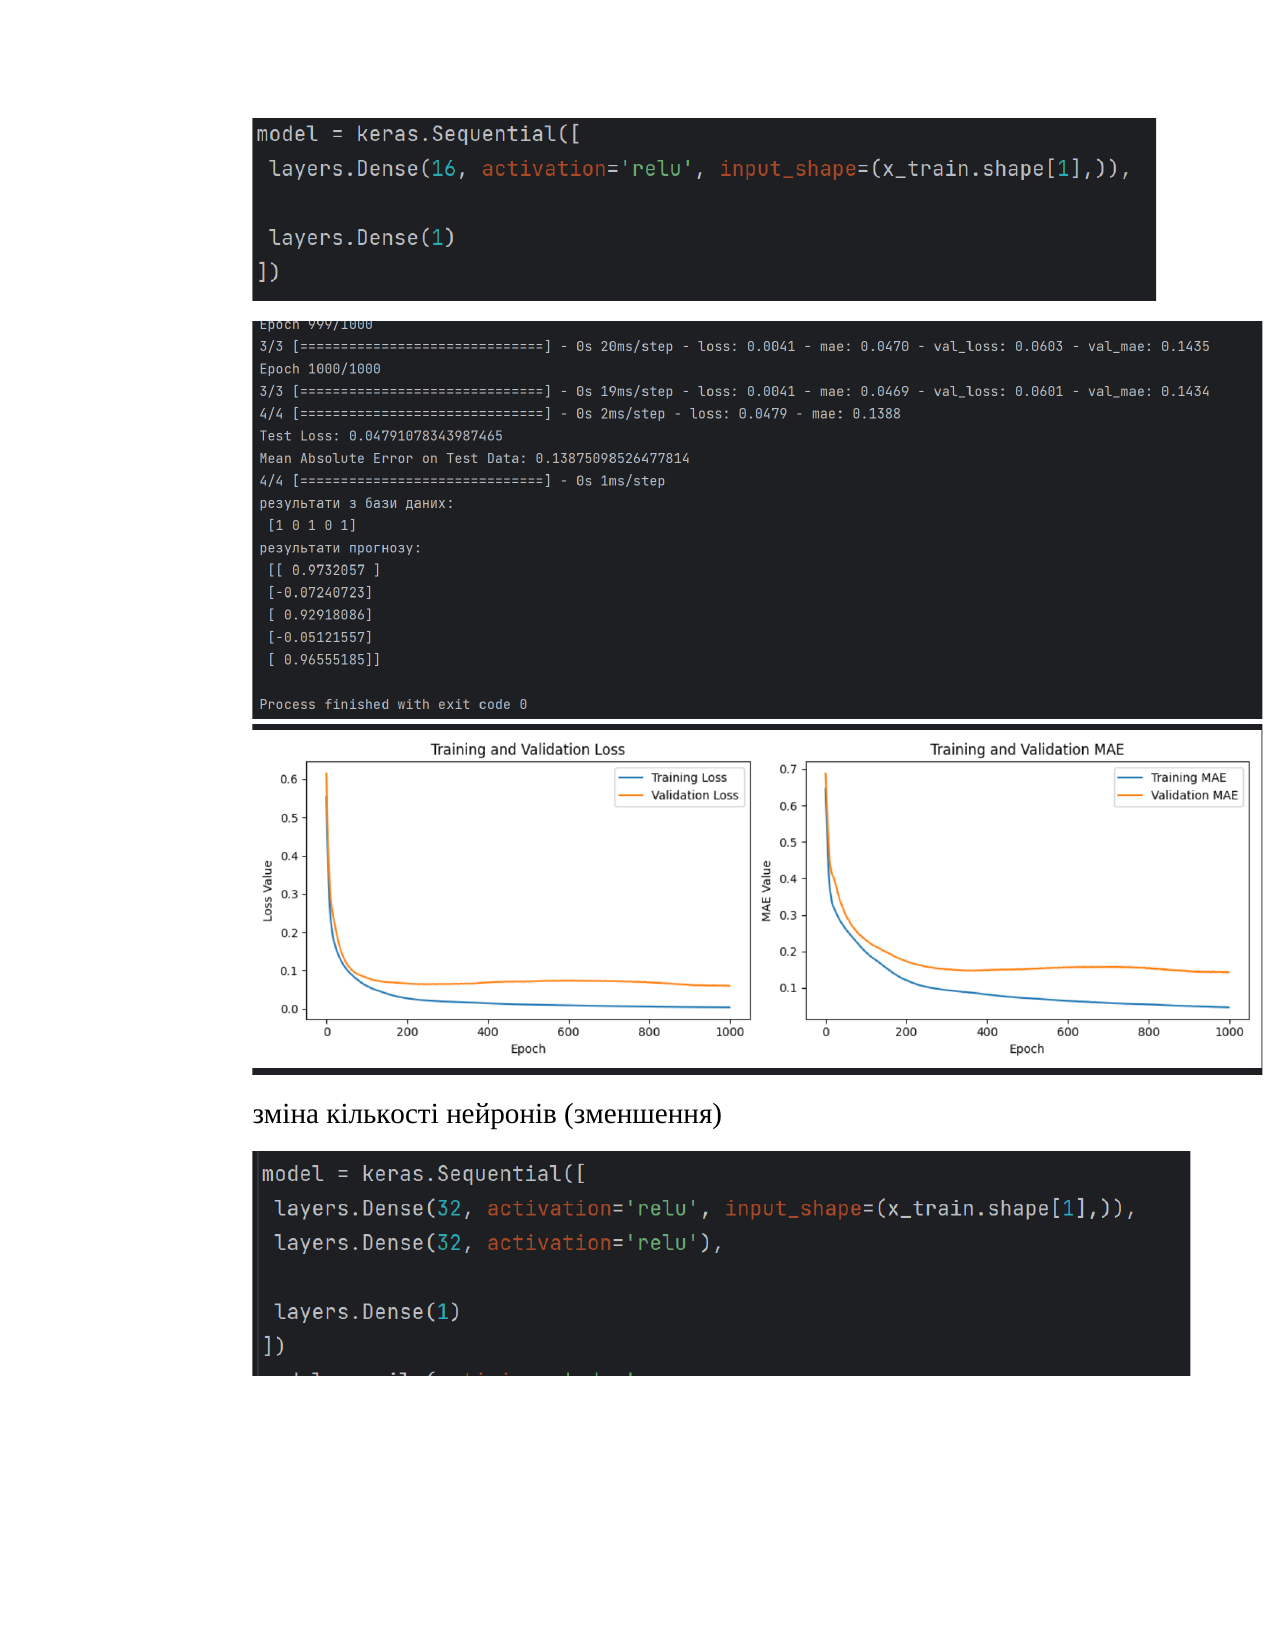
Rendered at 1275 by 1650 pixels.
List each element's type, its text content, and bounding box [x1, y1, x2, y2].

picture [252, 321, 1263, 719]
picture [252, 724, 1263, 1075]
text зміна кількості нейронів (зменшення) [252, 1096, 1187, 1129]
picture [252, 1151, 1191, 1376]
picture [252, 118, 1157, 301]
